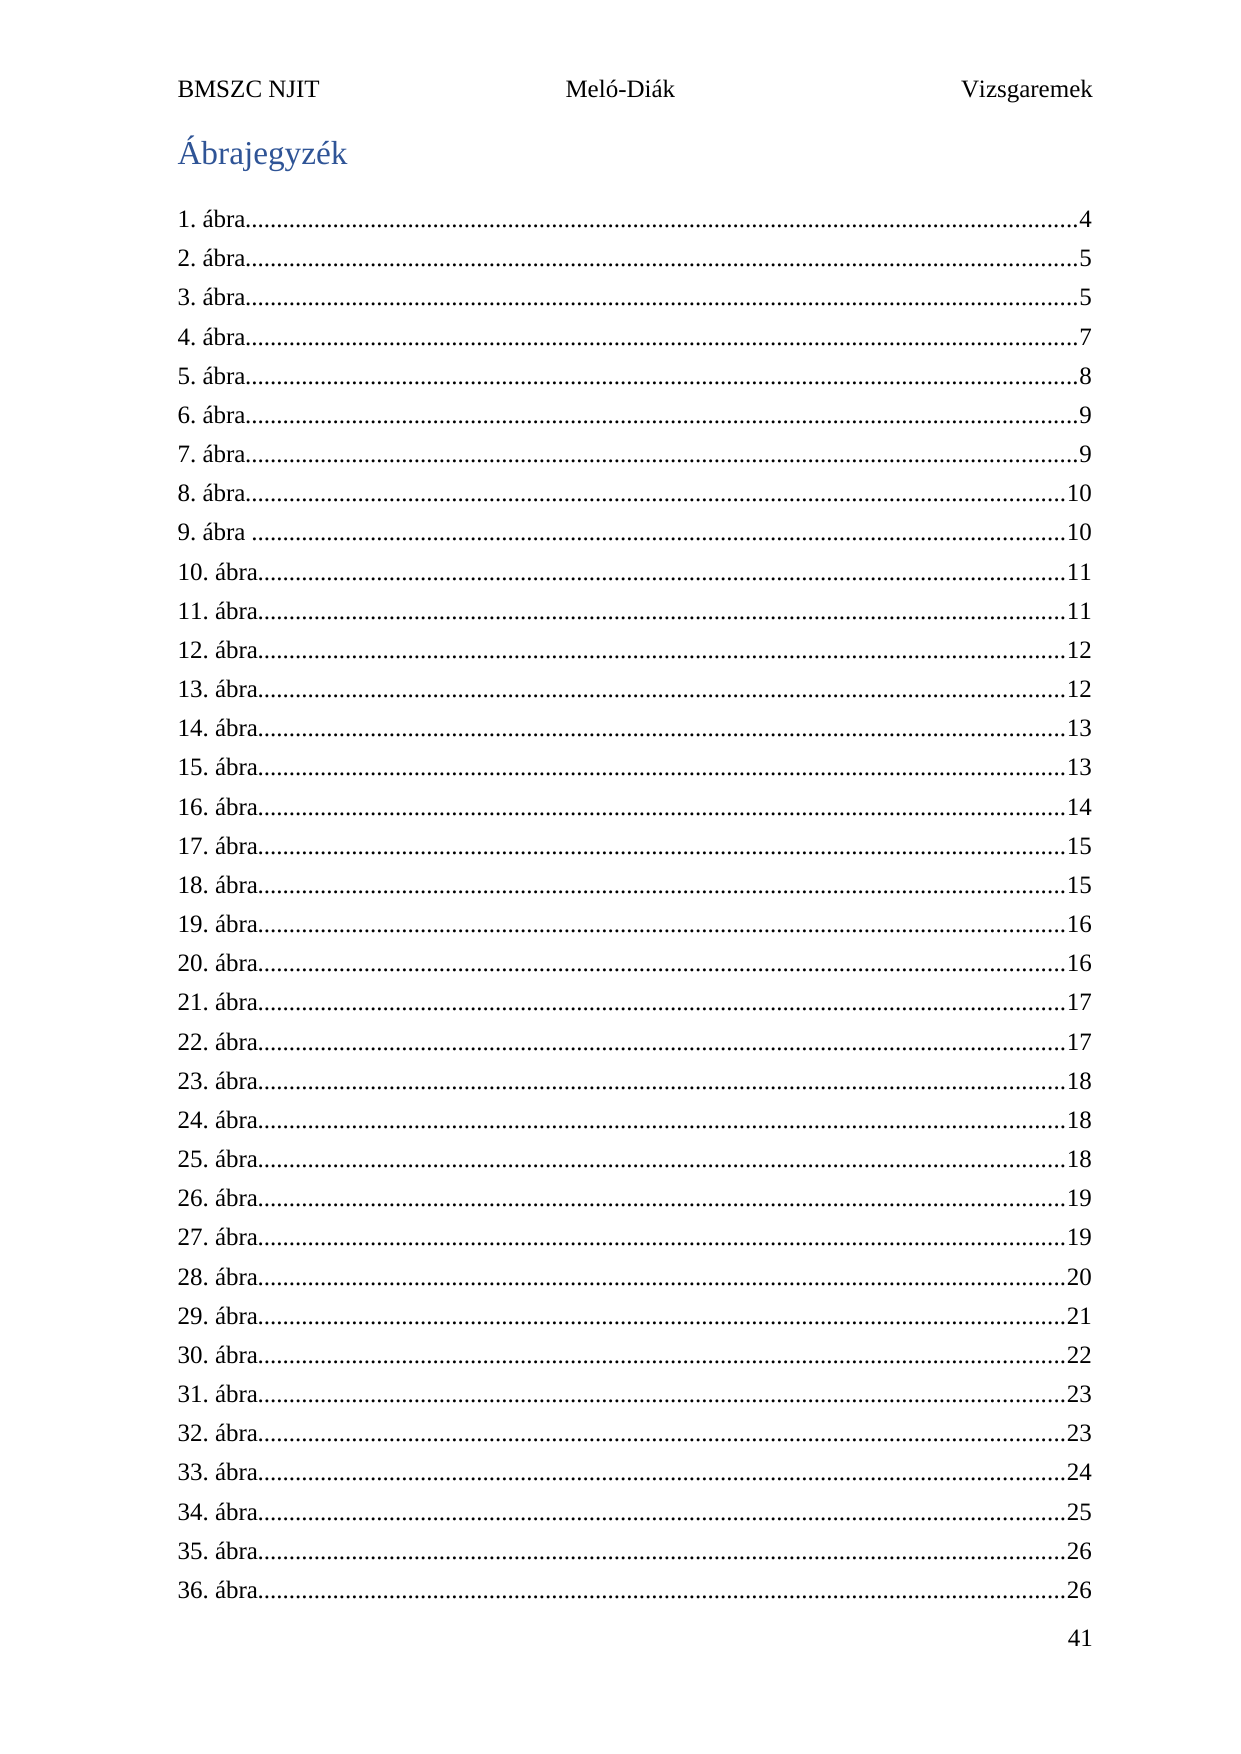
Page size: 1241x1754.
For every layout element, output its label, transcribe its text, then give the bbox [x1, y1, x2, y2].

subtitle Ábrajegyzék [148, 133, 1093, 171]
text 35. ábra 26 [148, 1536, 1093, 1564]
text 18. ábra 15 [148, 870, 1093, 899]
text 1. ábra 4 [148, 204, 1093, 233]
text 30. ábra 22 [148, 1340, 1093, 1369]
text 6. ábra 9 [148, 400, 1093, 429]
text 26. ábra 19 [148, 1183, 1093, 1212]
text 16. ábra 14 [148, 792, 1093, 820]
text 24. ábra 18 [148, 1105, 1093, 1134]
text 9. ábra 10 [148, 517, 1093, 546]
text 25. ábra 18 [148, 1144, 1093, 1173]
text 10. ábra 11 [148, 557, 1093, 585]
text 7. ábra 9 [148, 439, 1093, 468]
text 5. ábra 8 [148, 361, 1093, 389]
text 31. ábra 23 [148, 1379, 1093, 1408]
text 29. ábra 21 [148, 1301, 1093, 1329]
text 8. ábra 10 [148, 478, 1093, 507]
text 11. ábra 11 [148, 596, 1093, 624]
text 13. ábra 12 [148, 674, 1093, 703]
text 33. ábra 24 [148, 1457, 1093, 1486]
text 12. ábra 12 [148, 635, 1093, 664]
text 3. ábra 5 [148, 282, 1093, 311]
text 22. ábra 17 [148, 1027, 1093, 1055]
text 17. ábra 15 [148, 831, 1093, 859]
text 20. ábra 16 [148, 948, 1093, 977]
text 27. ábra 19 [148, 1222, 1093, 1251]
text 4. ábra 7 [148, 322, 1093, 350]
text 21. ábra 17 [148, 987, 1093, 1016]
text 28. ábra 20 [148, 1262, 1093, 1290]
text 15. ábra 13 [148, 752, 1093, 781]
text 19. ábra 16 [148, 909, 1093, 938]
text 34. ábra 25 [148, 1497, 1093, 1525]
text 2. ábra 5 [148, 243, 1093, 272]
text 23. ábra 18 [148, 1066, 1093, 1094]
text 14. ábra 13 [148, 713, 1093, 742]
text 36. ábra 26 [148, 1575, 1093, 1604]
text 32. ábra 23 [148, 1418, 1093, 1447]
